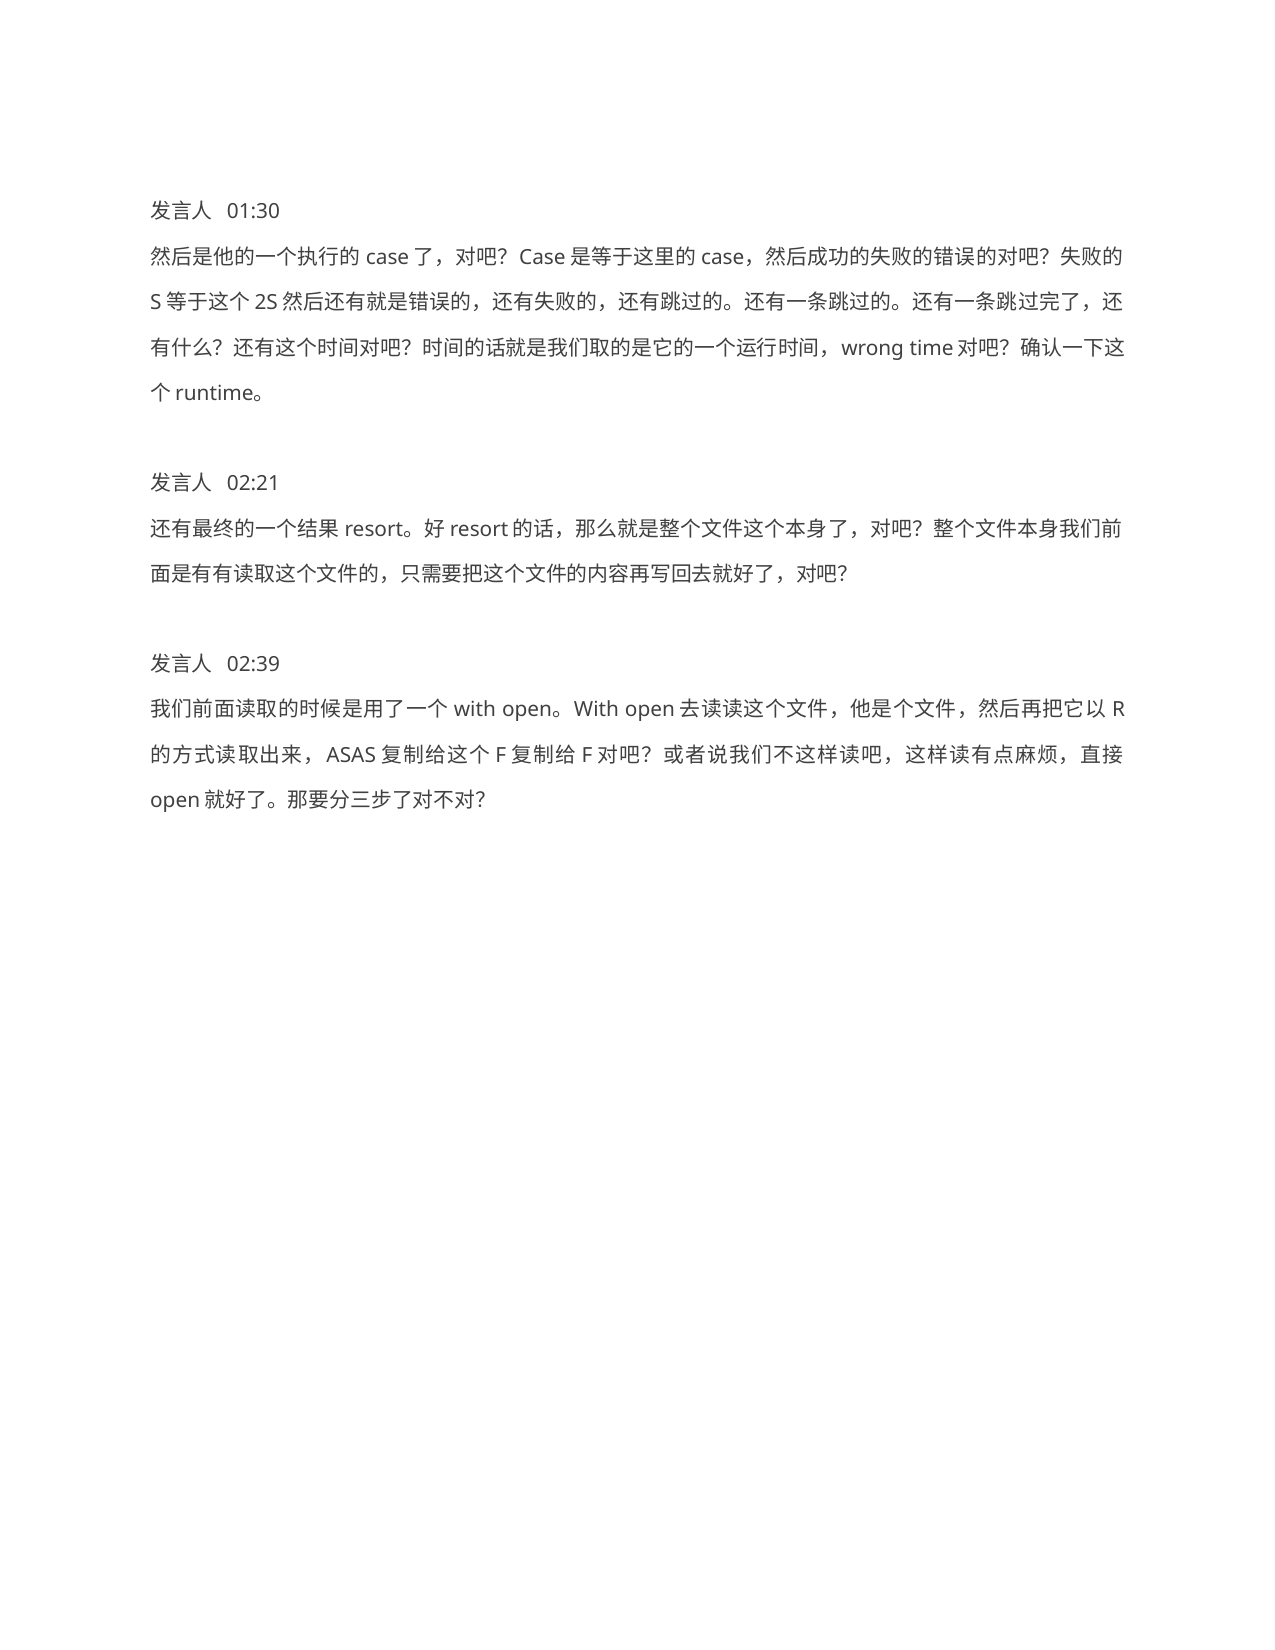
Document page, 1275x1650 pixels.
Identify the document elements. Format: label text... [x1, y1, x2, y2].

text 发言人 01:30 [150, 195, 1125, 225]
text 发言人 02:39 [150, 647, 1125, 678]
text 我们前面读取的时候是用了一个with open。With open去读读这个文件，他是个文件，然后再把它以R的方式读取出来，ASAS复制给这个F复制给F对吧？或者说我们不这样读吧，这样读有点麻烦，直接open就好了。那要分三步了对不对？ [150, 693, 1125, 814]
text 还有最终的一个结果resort。好resort的话，那么就是整个文件这个本身了，对吧？整个文件本身我们前面是有有读取这个文件的，只需要把这个文件的内容再写回去就好了，对吧？ [150, 512, 1125, 587]
text 然后是他的一个执行的case了，对吧？Case是等于这里的case，然后成功的失败的错误的对吧？失败的S等于这个2S然后还有就是错误的，还有失败的，还有跳过的。还有一条跳过的。还有一条跳过完了，还有什么？还有这个时间对吧？时间的话就是我们取的是它的一个运行时间，wrong time对吧？确认一下这个runtime。 [150, 240, 1125, 407]
text 发言人 02:21 [150, 466, 1125, 497]
